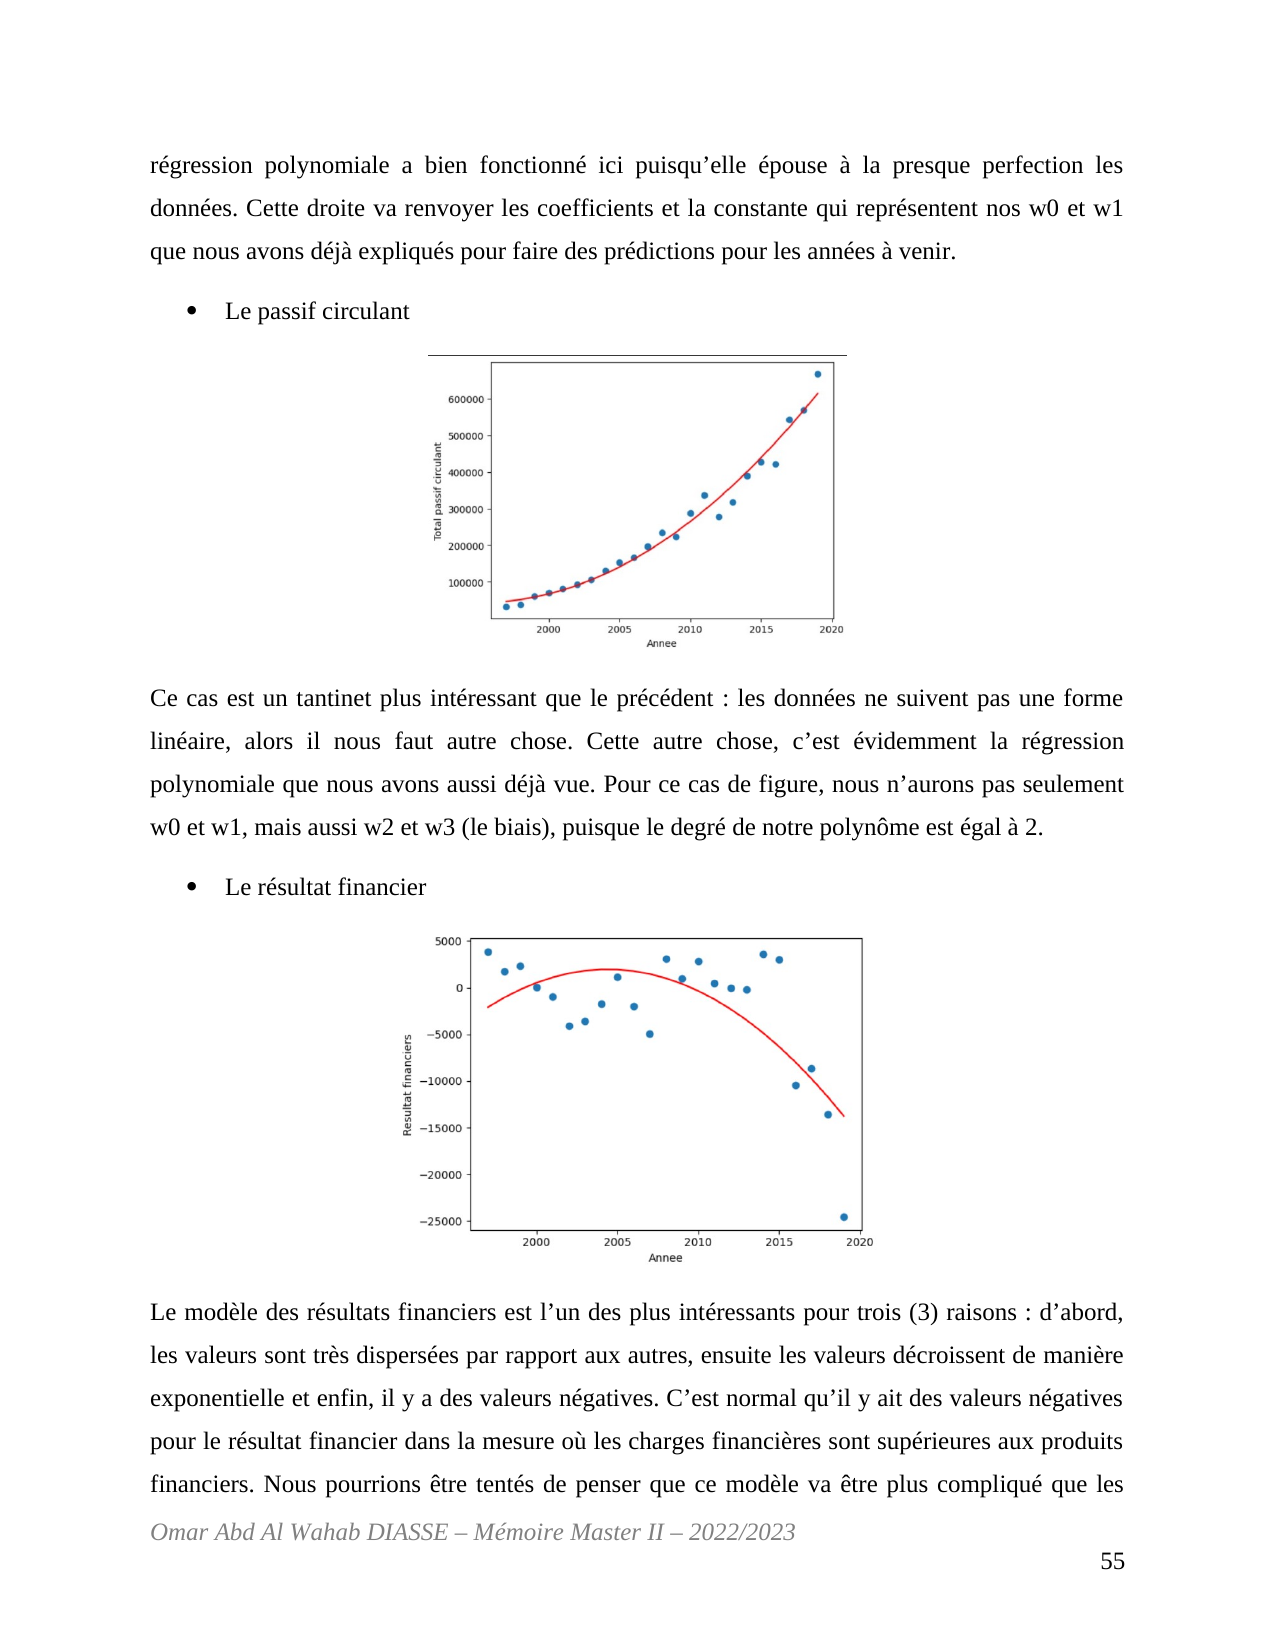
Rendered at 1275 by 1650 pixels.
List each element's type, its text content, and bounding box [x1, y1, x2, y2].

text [150, 150, 1125, 265]
list Le résultat financier [187, 872, 1125, 901]
text Ce cas est un tantinet plus intéressant que le précédent : les données ne suivent pas une forme linéaire, alors il nous faut autre chose. Cette autre chose, c’est évidemment la régression polynomiale que nous avons aussi déjà vue. Pour ce cas de figure, nous n’aurons pas seulement w0 et w1, mais aussi w2 et w3 (le biais), puisque le degré de notre polynôme est égal à 2. [150, 683, 1125, 841]
picture [428, 355, 847, 652]
picture [397, 932, 878, 1266]
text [150, 1297, 1125, 1498]
list Le passif circulant [187, 296, 1125, 325]
